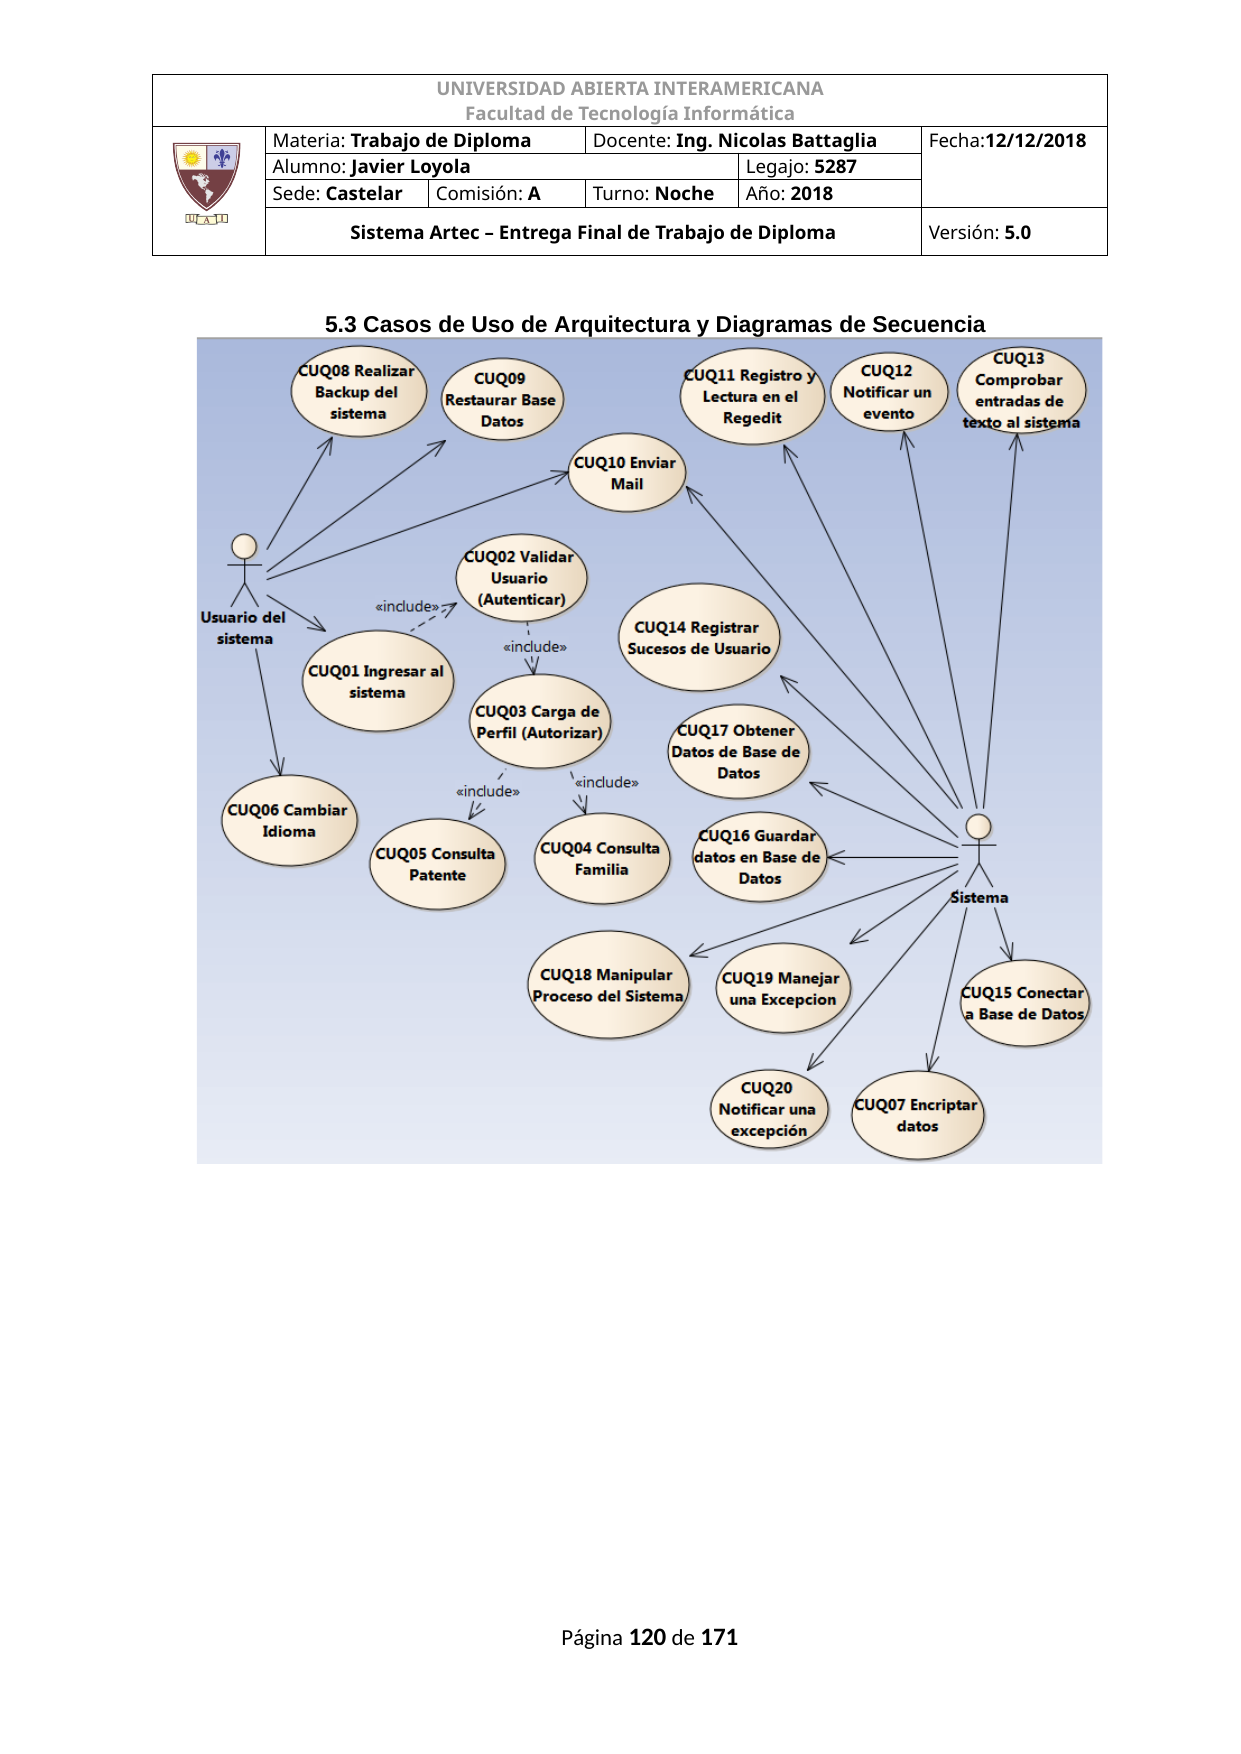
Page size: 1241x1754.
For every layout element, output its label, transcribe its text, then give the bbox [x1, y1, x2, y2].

text 5.3 Casos de Uso de Arquitectura y Diagramas de Secuencia [325, 311, 1122, 337]
picture [196, 337, 1103, 1164]
picture [157, 136, 257, 228]
